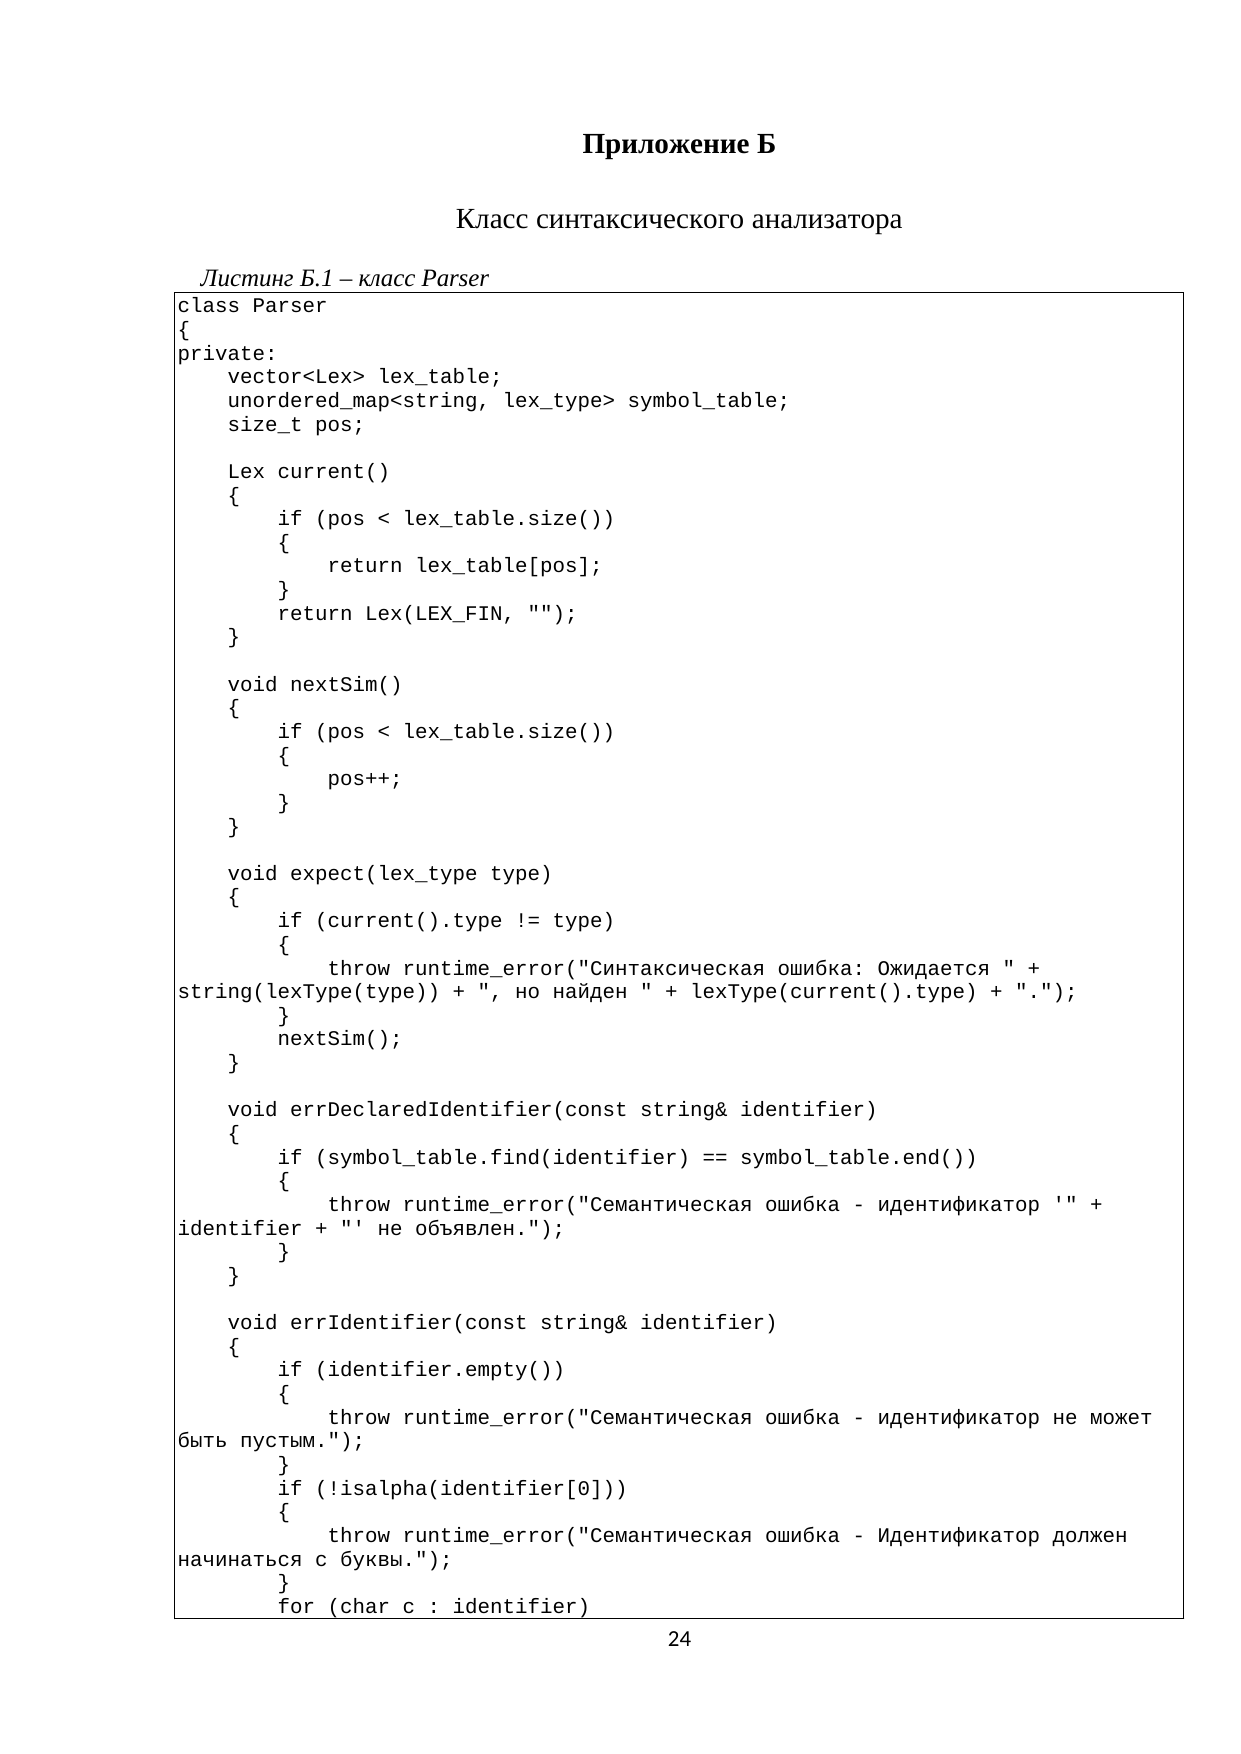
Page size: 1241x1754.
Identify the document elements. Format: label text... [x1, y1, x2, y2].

text } [177, 1052, 1181, 1076]
text throw runtime_error("Семантическая ошибка - Идентификатор должен начинаться с буквы."); [177, 1525, 1181, 1572]
text Lex current() [177, 461, 1181, 484]
text if (symbol_table.find(identifier) == symbol_table.end()) [177, 1147, 1181, 1170]
text { [177, 532, 1181, 556]
text } [177, 1454, 1181, 1478]
text void expect(lex_type type) [177, 863, 1181, 887]
text if (!isalpha(identifier[0])) [177, 1478, 1181, 1501]
text } [177, 1265, 1181, 1288]
text throw runtime_error("Семантическая ошибка - идентификатор не может быть пустым."); [177, 1407, 1181, 1454]
text for (char c : identifier) [177, 1596, 1181, 1618]
text } [177, 792, 1181, 816]
text return lex_table[pos]; [177, 556, 1181, 579]
text throw runtime_error("Синтаксическая ошибка: Ожидается " + string(lexType(type)) + ", но найден " + lexType(current().type) + "."); [177, 957, 1181, 1005]
text vector<Lex> lex_table; [177, 366, 1181, 390]
text throw runtime_error("Семантическая ошибка - идентификатор '" + identifier + "' не объявлен."); [177, 1194, 1181, 1241]
text Листинг Б.1 – класс Parser [200, 263, 1181, 292]
list Приложение Б [305, 126, 1053, 159]
text { [177, 745, 1181, 768]
text if (current().type != type) [177, 910, 1181, 934]
text return Lex(LEX_FIN, ""); [177, 603, 1181, 626]
text private: [177, 343, 1181, 366]
text { [177, 484, 1181, 508]
text if (identifier.empty()) [177, 1359, 1181, 1383]
text { [177, 934, 1181, 957]
text void errDeclaredIdentifier(const string& identifier) [177, 1099, 1181, 1123]
text unordered_map<string, lex_type> symbol_table; [177, 390, 1181, 414]
text void nextSim() [177, 674, 1181, 697]
text { [177, 697, 1181, 721]
text } [177, 626, 1181, 650]
text { [177, 1383, 1181, 1407]
text } [177, 579, 1181, 603]
text Класс синтаксического анализатора [305, 201, 1053, 234]
text if (pos < lex_table.size()) [177, 508, 1181, 532]
text { [177, 1170, 1181, 1194]
text { [177, 319, 1181, 343]
text { [177, 887, 1181, 910]
text if (pos < lex_table.size()) [177, 721, 1181, 745]
text } [177, 1005, 1181, 1028]
text void errIdentifier(const string& identifier) [177, 1312, 1181, 1336]
text nextSim(); [177, 1028, 1181, 1052]
text pos++; [177, 768, 1181, 792]
text { [177, 1336, 1181, 1359]
text { [177, 1501, 1181, 1525]
text class Parser [175, 293, 1183, 319]
text size_t pos; [177, 414, 1181, 437]
text { [177, 1123, 1181, 1147]
text } [177, 1241, 1181, 1265]
text } [177, 816, 1181, 839]
text } [177, 1572, 1181, 1596]
